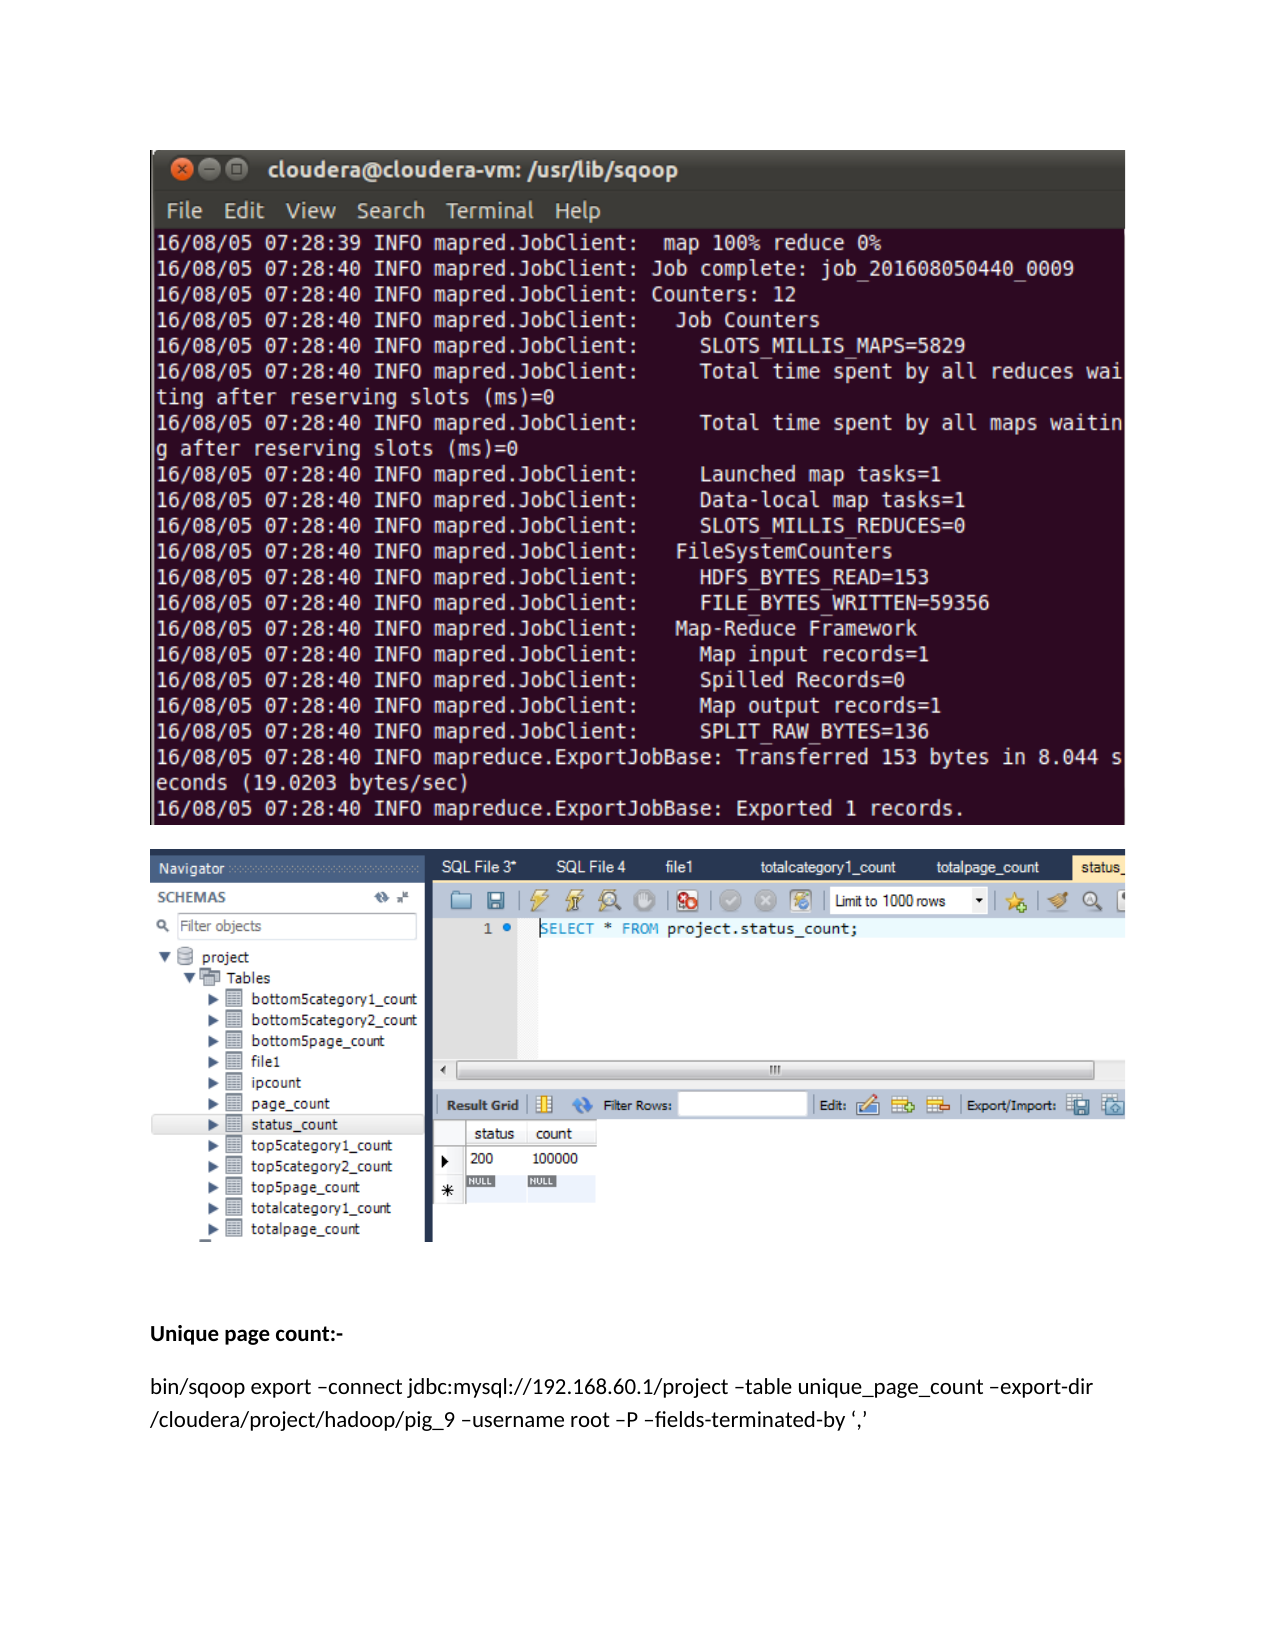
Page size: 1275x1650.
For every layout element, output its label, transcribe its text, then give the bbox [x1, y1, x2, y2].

picture [150, 150, 1125, 825]
text bin/sqoop export –connect jdbc:mysql://192.168.60.1/project –table unique_page_count –export-dir /cloudera/project/hadoop/pig_9 –username root –P –fields-terminated-by ‘,’ [150, 1372, 1125, 1433]
picture [150, 849, 1125, 1242]
text Unique page count:- [150, 1319, 1125, 1347]
